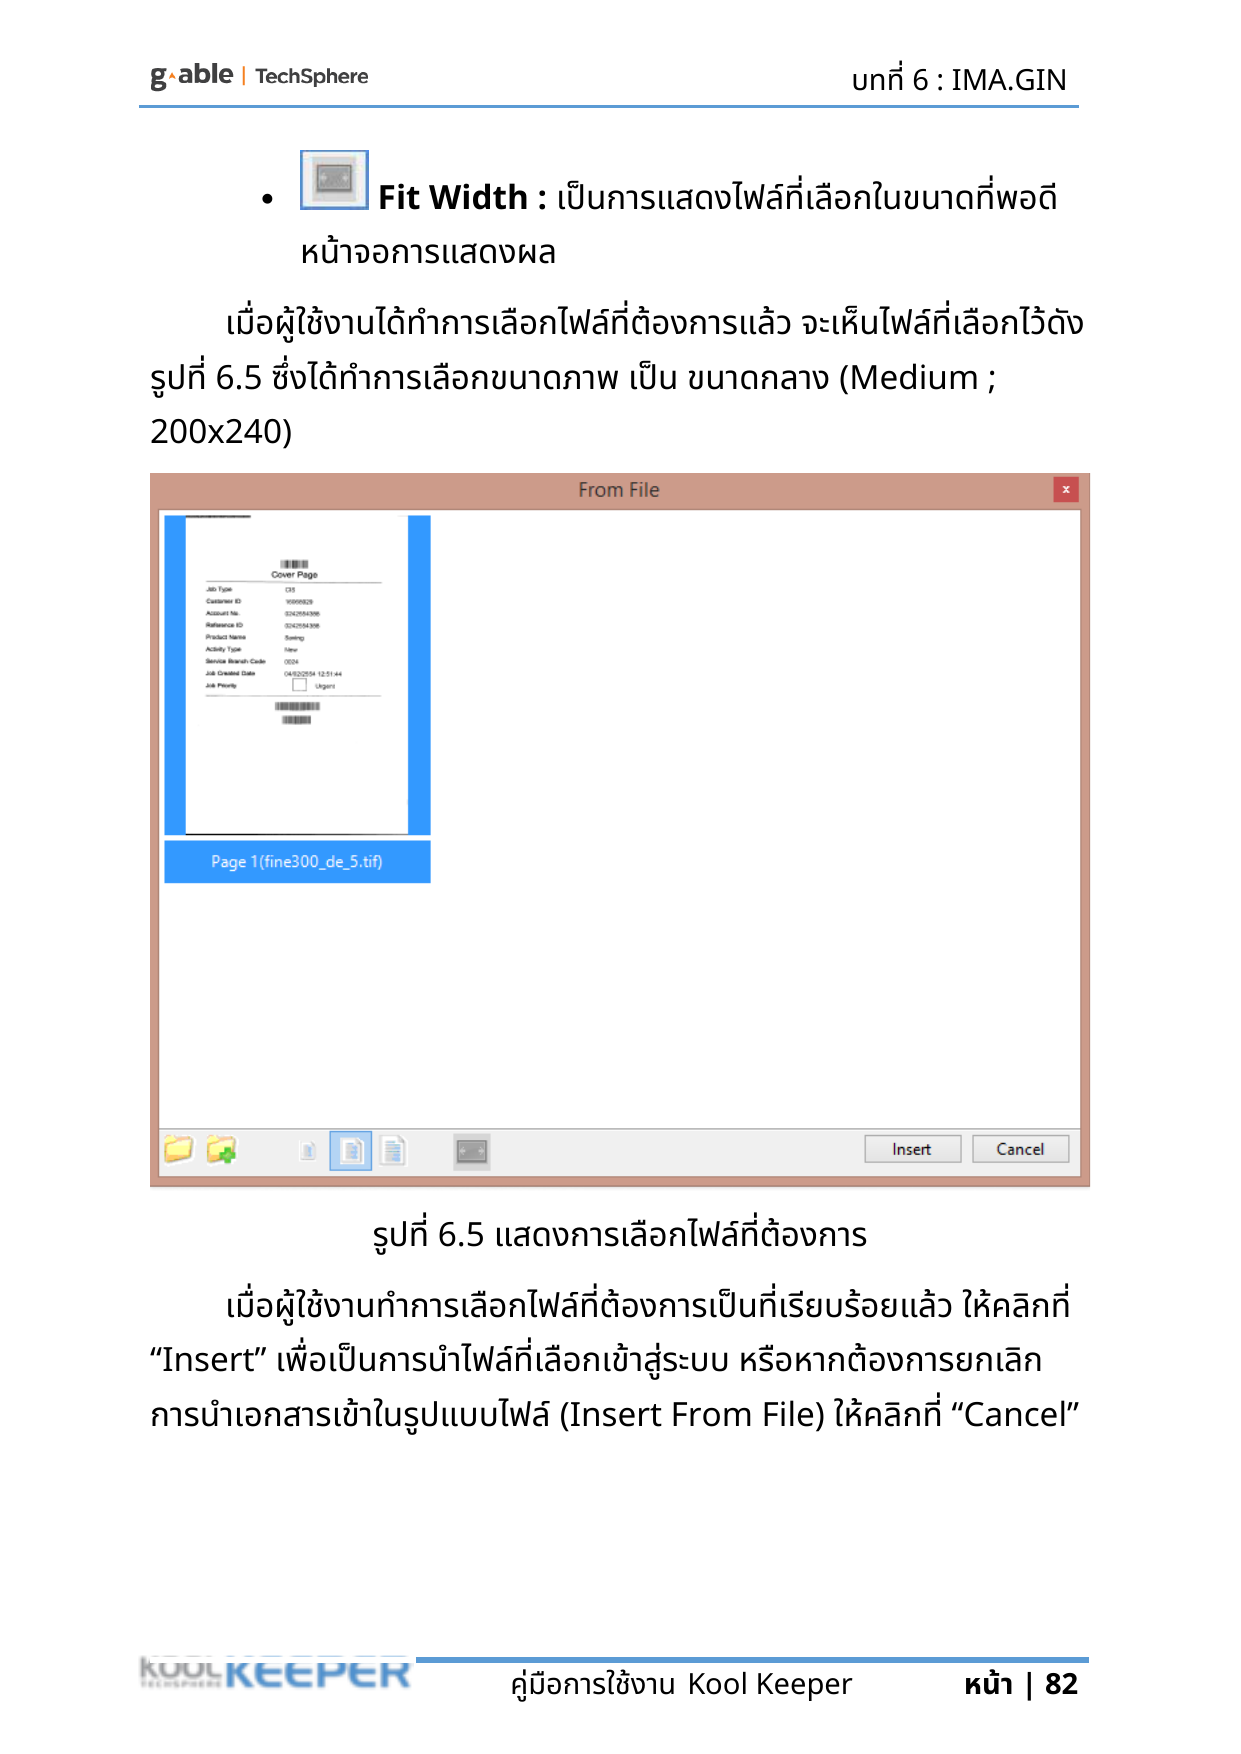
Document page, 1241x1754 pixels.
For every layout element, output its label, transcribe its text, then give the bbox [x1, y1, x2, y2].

picture [134, 48, 385, 103]
text เมื่อผู้ใช้งานได้ทำการเลือกไฟล์ที่ต้องการแล้ว จะเห็นไฟล์ที่เลือกไว้ดังรูปที่ 6.5 ซึ่งได้ทำการเลือกขนาดภาพ เป็น ขนาดกลาง (Medium ; 200x240) [150, 299, 1090, 453]
text รูปที่ 6.5 แสดงการเลือกไฟล์ที่ต้องการ [150, 1211, 1090, 1261]
text เมื่อผู้ใช้งานทำการเลือกไฟล์ที่ต้องการเป็นที่เรียบร้อยแล้ว ให้คลิกที่ “Insert” เพื่อเป็นการนำไฟล์ที่เลือกเข้าสู่ระบบ หรือหากต้องการยกเลิกการนำเอกสารเข้าในรูปแบบไฟล์ (Insert From File) ให้คลิกที่ “Cancel” [150, 1282, 1090, 1441]
picture [137, 1650, 414, 1693]
list Fit Width : เป็นการแสดงไฟล์ที่เลือกในขนาดที่พอดีหน้าจอการแสดงผล [262, 150, 1090, 279]
picture [150, 473, 1091, 1191]
picture [300, 150, 369, 210]
